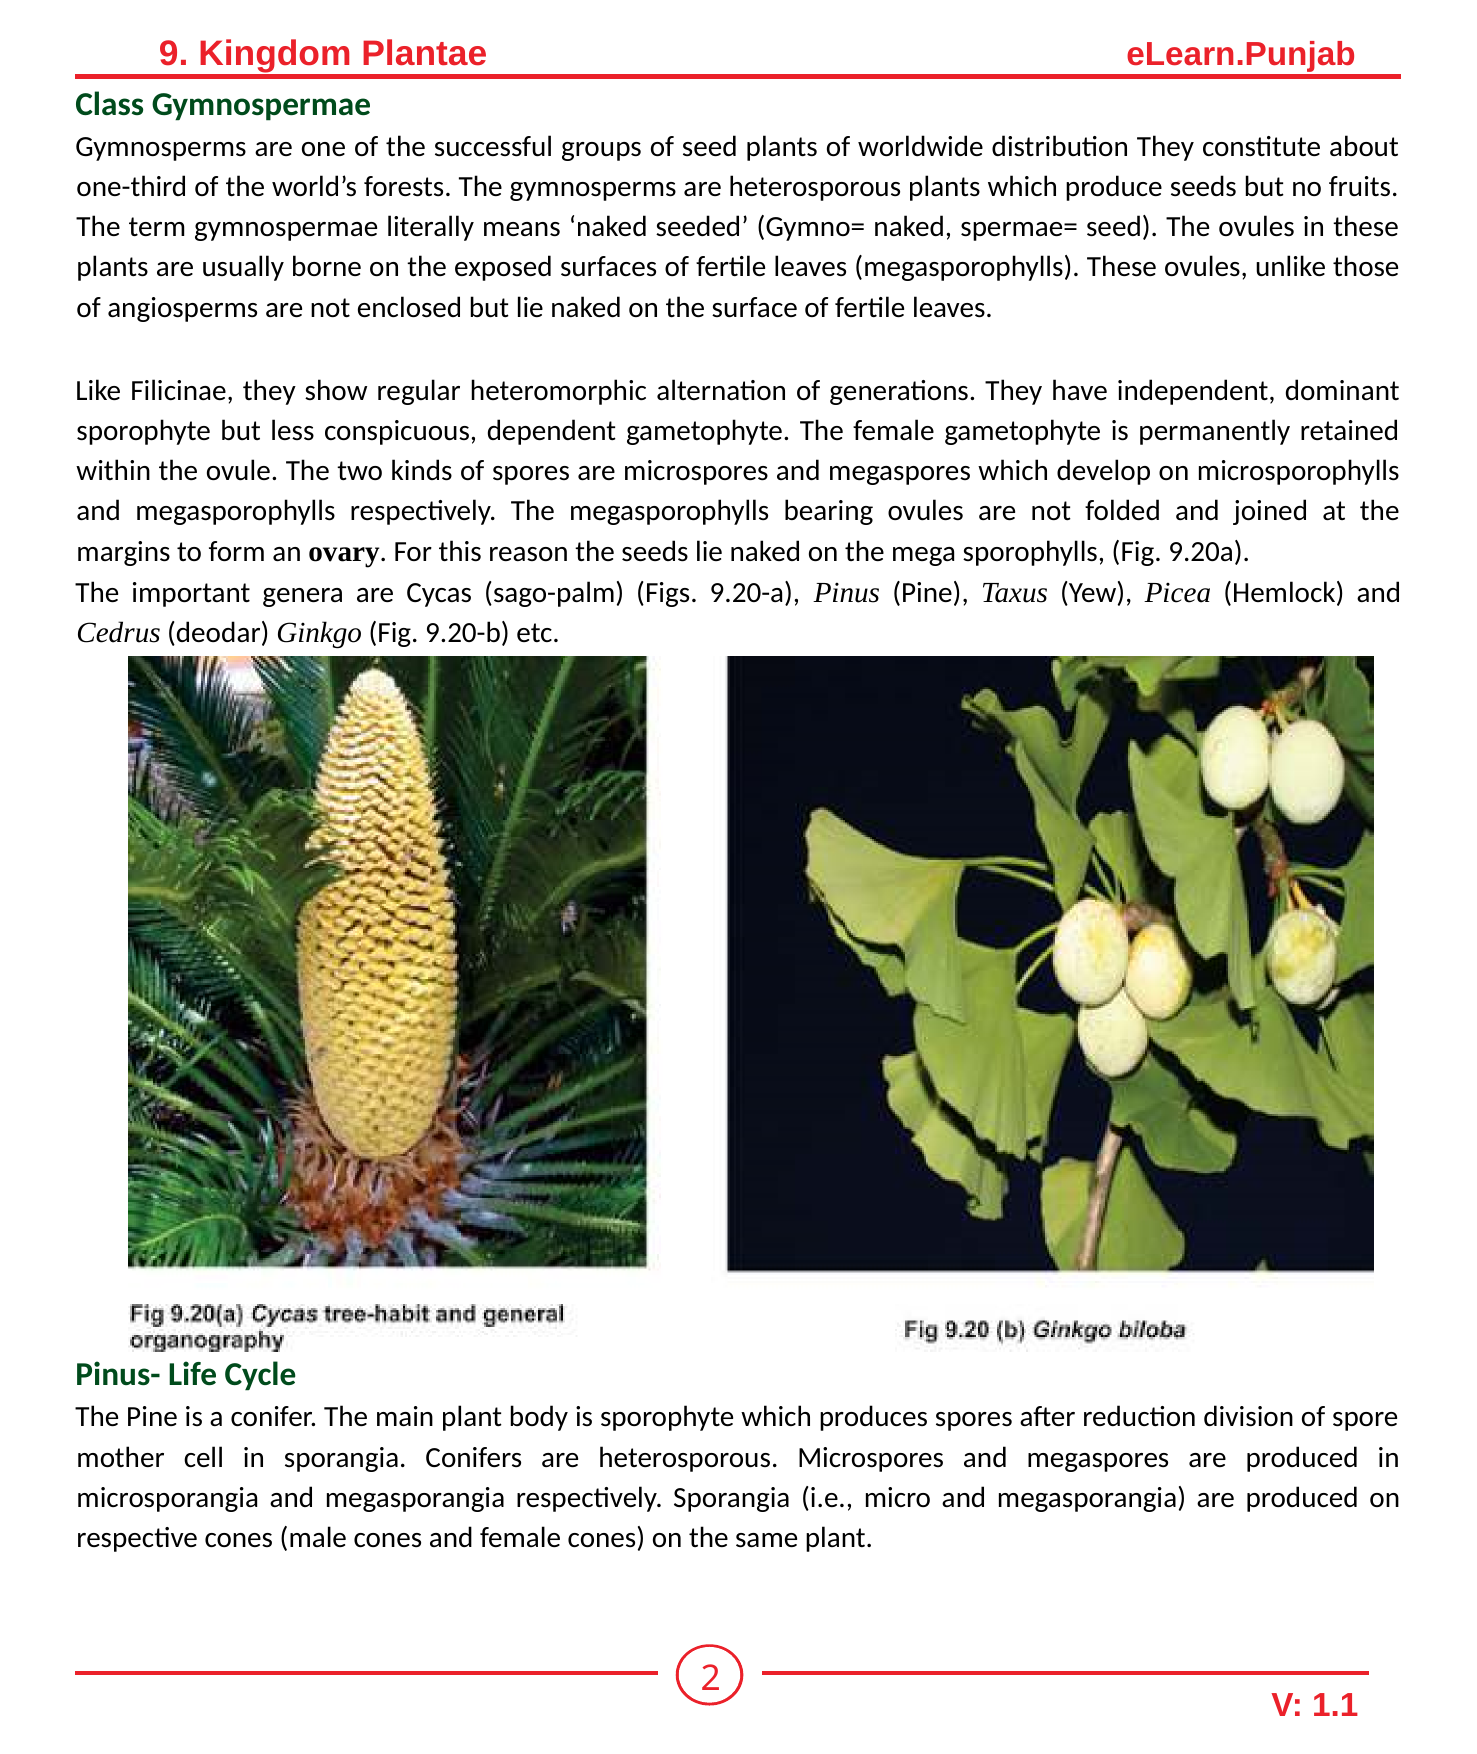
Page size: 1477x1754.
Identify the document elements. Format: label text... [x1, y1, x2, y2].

subtitle Class Gymnospermae [75, 75, 1403, 123]
text Like Filicinae, they show regular heteromorphic alternation of generations. They have independent, dominant sporophyte but less conspicuous, dependent gametophyte. The female gametophyte is permanently retained within the ovule. The two kinds of spores are microspores and megaspores which develop on microsporophylls and megasporophylls respectively. The megasporophylls bearing ovules are not folded and joined at the margins to form an ovary. For this reason the seeds lie naked on the mega sporophylls, (Fig. 9.20a). [75, 372, 1401, 568]
picture [127, 655, 1374, 1352]
text The important genera are Cycas (sago-palm) (Figs. 9.20-a), Pinus (Pine), Taxus (Yew), Picea (Hemlock) and Cedrus (deodar) Ginkgo (Fig. 9.20-b) etc. [75, 574, 1401, 650]
text Gymnosperms are one of the successful groups of seed plants of worldwide distribution They constitute about one-third of the world’s forests. The gymnosperms are heterosporous plants which produce seeds but no fruits. The term gymnospermae literally means ‘naked seeded’ (Gymno= naked, spermae= seed). The ovules in these plants are usually borne on the exposed surfaces of fertile leaves (megasporophylls). These ovules, unlike those of angiosperms are not enclosed but lie naked on the surface of fertile leaves. [75, 128, 1401, 324]
text The Pine is a conifer. The main plant body is sporophyte which produces spores after reduction division of spore mother cell in sporangia. Conifers are heterosporous. Microspores and megaspores are produced in microsporangia and megasporangia respectively. Sporangia (i.e., micro and megasporangia) are produced on respective cones (male cones and female cones) on the same plant. [75, 1398, 1401, 1555]
subtitle Pinus- Life Cycle [75, 1353, 1403, 1394]
